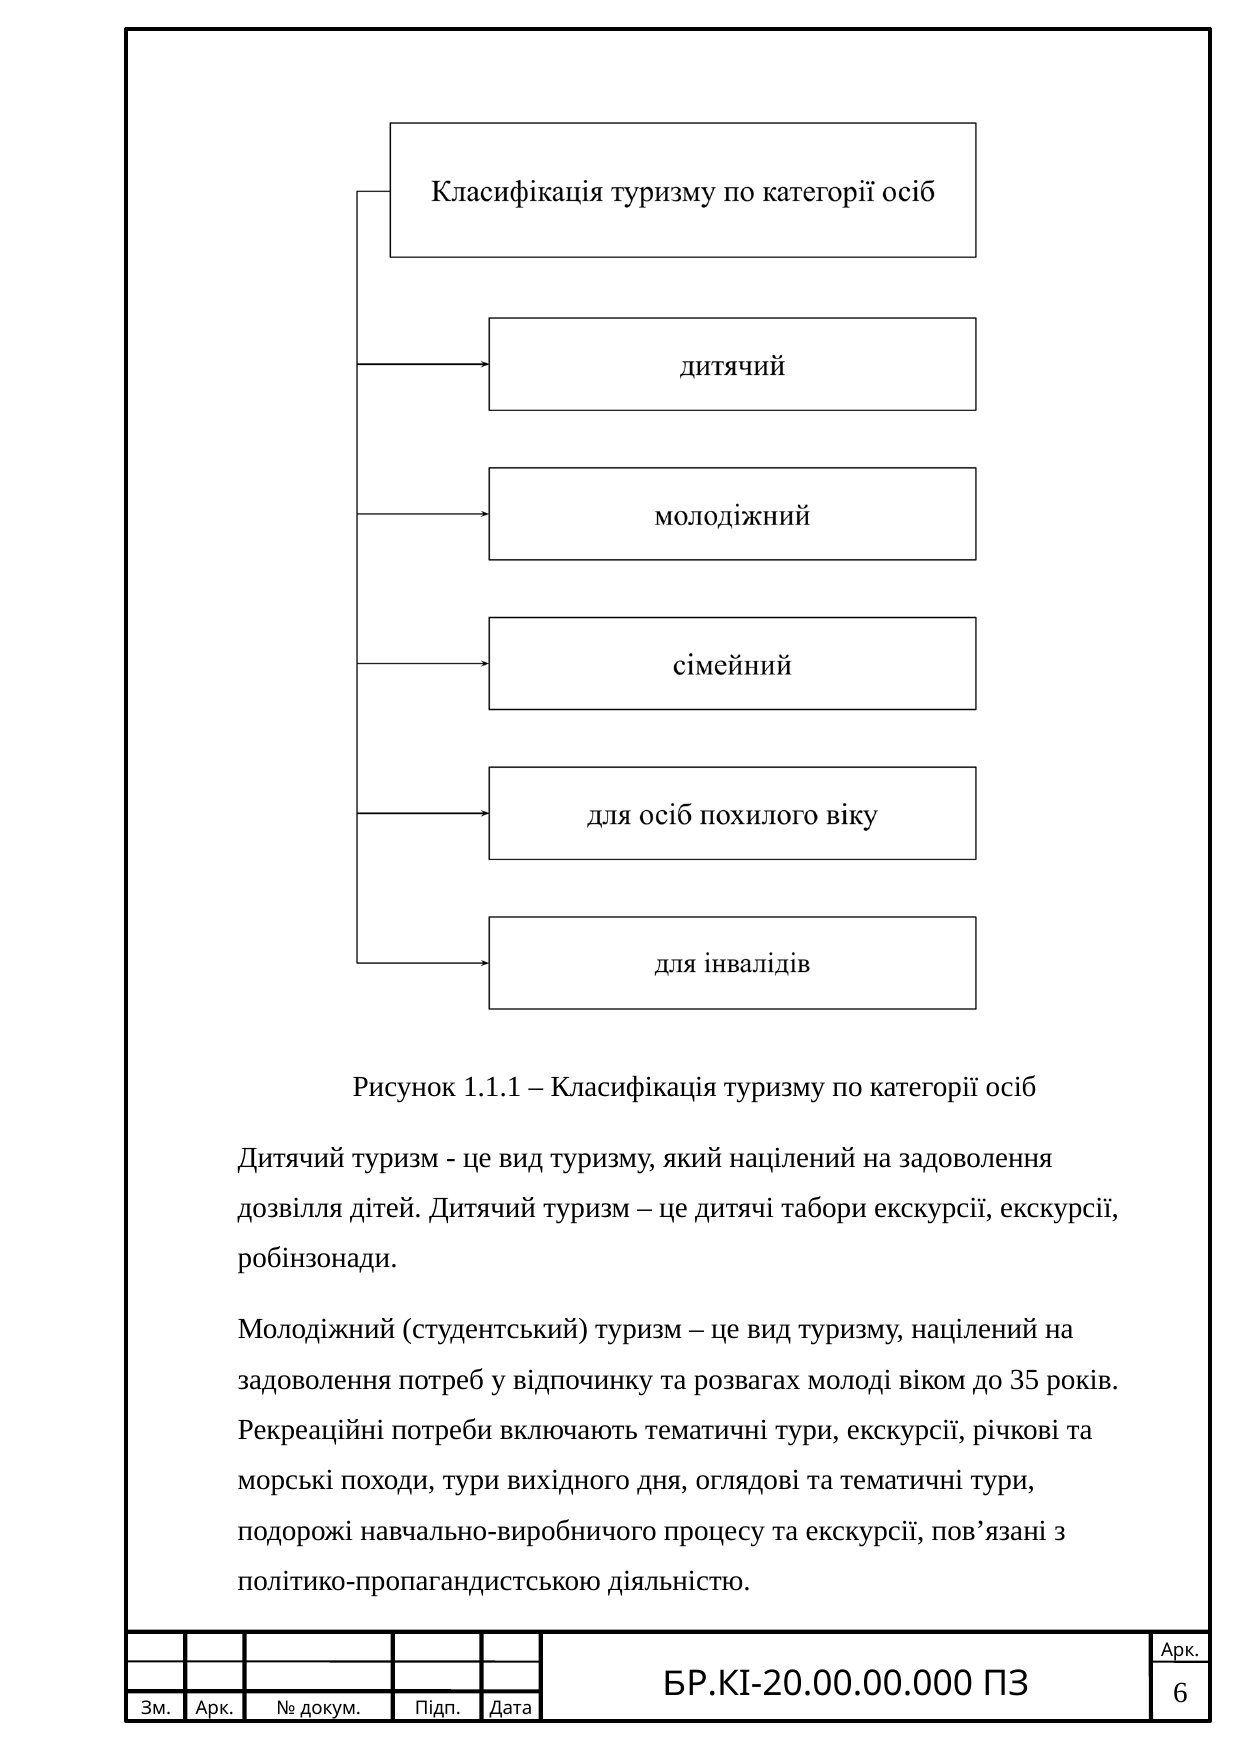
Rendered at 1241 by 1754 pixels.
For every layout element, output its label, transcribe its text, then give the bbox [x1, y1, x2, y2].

text Рисунок 1.1.1 – Класифікація туризму по категорії осіб [178, 1069, 1152, 1102]
picture [237, 118, 1100, 1031]
text Молодіжний (студентський) туризм – це вид туризму, націлений на задоволення потреб у відпочинку та розвагах молоді віком до 35 років. Рекреаційні потреби включають тематичні тури, екскурсії, річкові та морські походи, тури вихідного дня, оглядові та тематичні тури, подорожі навчально-виробничого процесу та екскурсії, пов’язані з політико-пропагандистською діяльністю. [237, 1312, 1152, 1597]
text Дитячий туризм - це вид туризму, який націлений на задоволення дозвілля дітей. Дитячий туризм – це дитячі табори екскурсії, екскурсії, робінзонади. [237, 1140, 1152, 1274]
